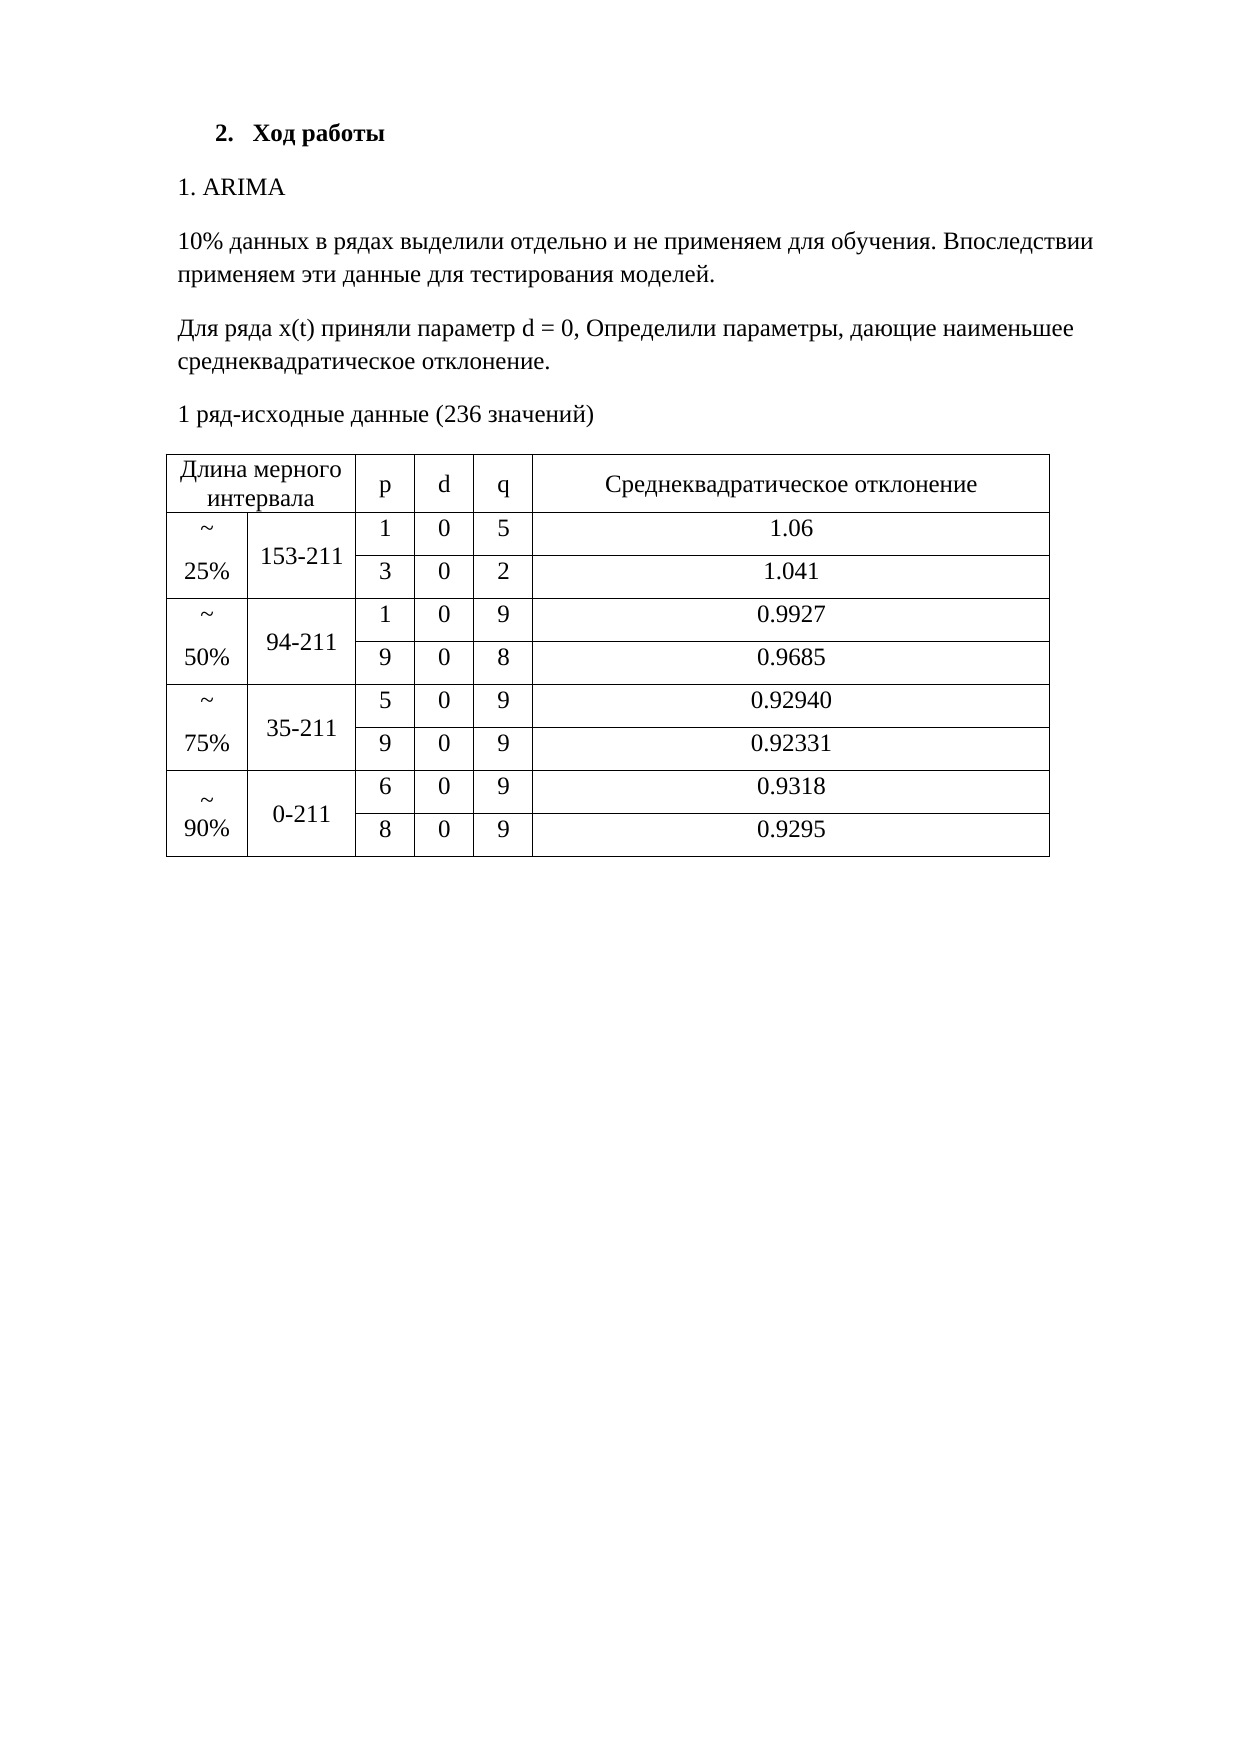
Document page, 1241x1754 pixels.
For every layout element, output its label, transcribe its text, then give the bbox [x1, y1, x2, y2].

text Для ряда x(t) приняли параметр d = 0, Определили параметры, дающие наименьшее среднеквадратическое отклонение. [177, 313, 1152, 374]
table_cell 0 [415, 685, 473, 727]
table_cell 8 [474, 642, 532, 684]
table_cell 9 [474, 771, 532, 813]
table_cell 0 [415, 771, 473, 813]
table_header Длина мерного интервала [167, 455, 355, 512]
table_cell ~90% [167, 771, 247, 856]
table_cell 0.9318 [533, 771, 1049, 813]
table_cell 0.9295 [533, 814, 1049, 856]
table_cell 9 [356, 728, 414, 770]
table_cell 2 [474, 556, 532, 598]
table_cell 0 [415, 642, 473, 684]
table_cell 0.92331 [533, 728, 1049, 770]
table_cell 35-211 [248, 685, 355, 770]
text 1 ряд-исходные данные (236 значений) [177, 399, 1152, 428]
text 10% данных в рядах выделили отдельно и не применяем для обучения. Впоследствии применяем эти данные для тестирования моделей. [177, 226, 1152, 288]
table_cell 1 [356, 513, 414, 555]
table_cell 9 [474, 685, 532, 727]
table_cell 9 [474, 814, 532, 856]
table_header p [356, 455, 414, 512]
table_cell 0-211 [248, 771, 355, 856]
table_cell 153-211 [248, 513, 355, 598]
table_cell ~75% [167, 685, 247, 770]
table_cell 9 [356, 642, 414, 684]
table_cell 0 [415, 513, 473, 555]
table_header d [415, 455, 473, 512]
table_header q [474, 455, 532, 512]
table_cell 94-211 [248, 599, 355, 684]
table_header Cреднеквадратическое отклонение [533, 455, 1049, 512]
table_cell 1.041 [533, 556, 1049, 598]
table_cell 1.06 [533, 513, 1049, 555]
table_cell 9 [474, 728, 532, 770]
table_cell 0 [415, 728, 473, 770]
table_cell 0 [415, 556, 473, 598]
table_cell 0 [415, 814, 473, 856]
list Ход работы [215, 118, 1152, 147]
table_cell 5 [474, 513, 532, 555]
text 1. ARIMA [177, 172, 1152, 201]
table_cell 0 [415, 599, 473, 641]
table_cell 0.92940 [533, 685, 1049, 727]
table_cell ~25% [167, 513, 247, 598]
table_cell 5 [356, 685, 414, 727]
table_cell 3 [356, 556, 414, 598]
table_cell 0.9685 [533, 642, 1049, 684]
table_cell 0.9927 [533, 599, 1049, 641]
table_cell 8 [356, 814, 414, 856]
table_cell 6 [356, 771, 414, 813]
table_cell 1 [356, 599, 414, 641]
table_cell 9 [474, 599, 532, 641]
table_cell ~50% [167, 599, 247, 684]
